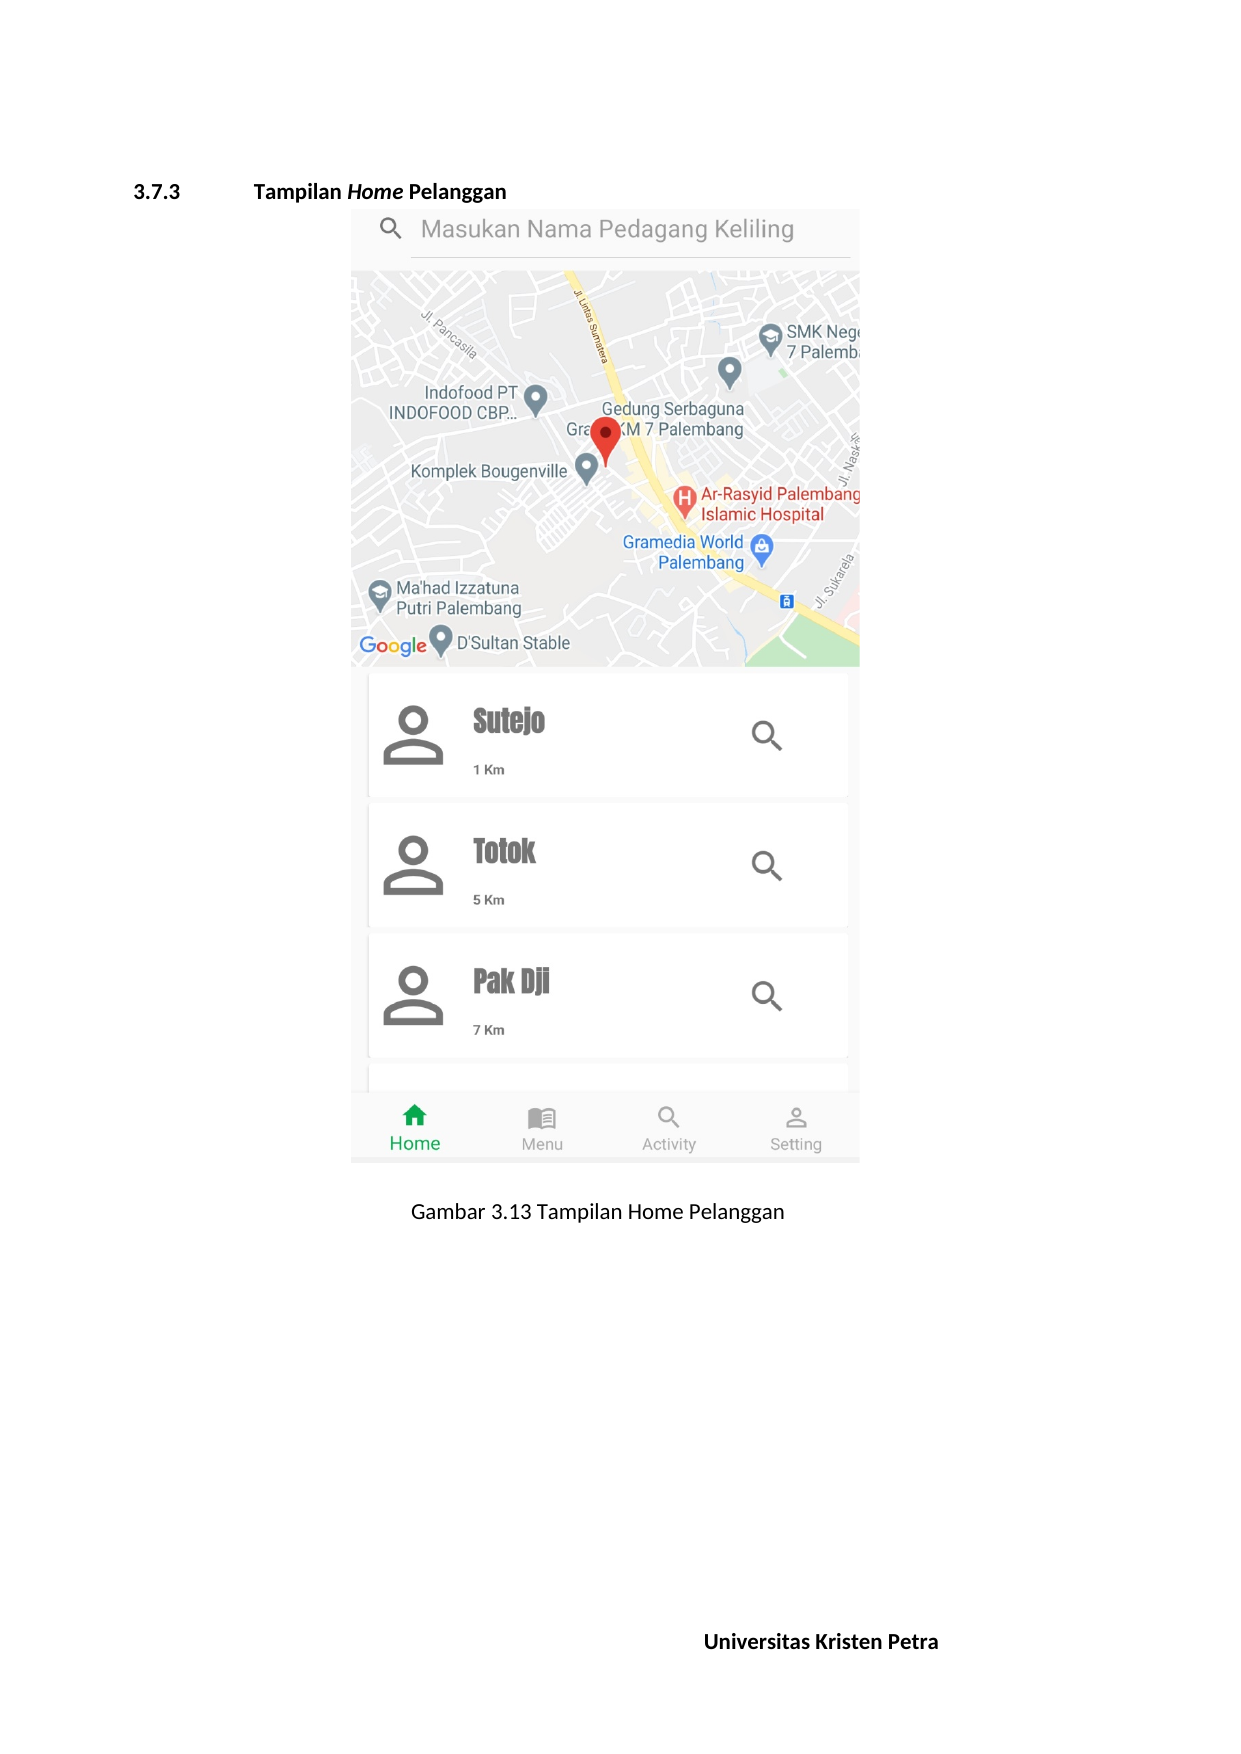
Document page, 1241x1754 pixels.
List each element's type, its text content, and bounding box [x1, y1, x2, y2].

text Gambar .13 Tampilan Home Pelanggan [133, 1197, 1063, 1225]
picture [351, 209, 860, 1163]
subtitle Tampilan Home Pelanggan [133, 177, 1063, 205]
